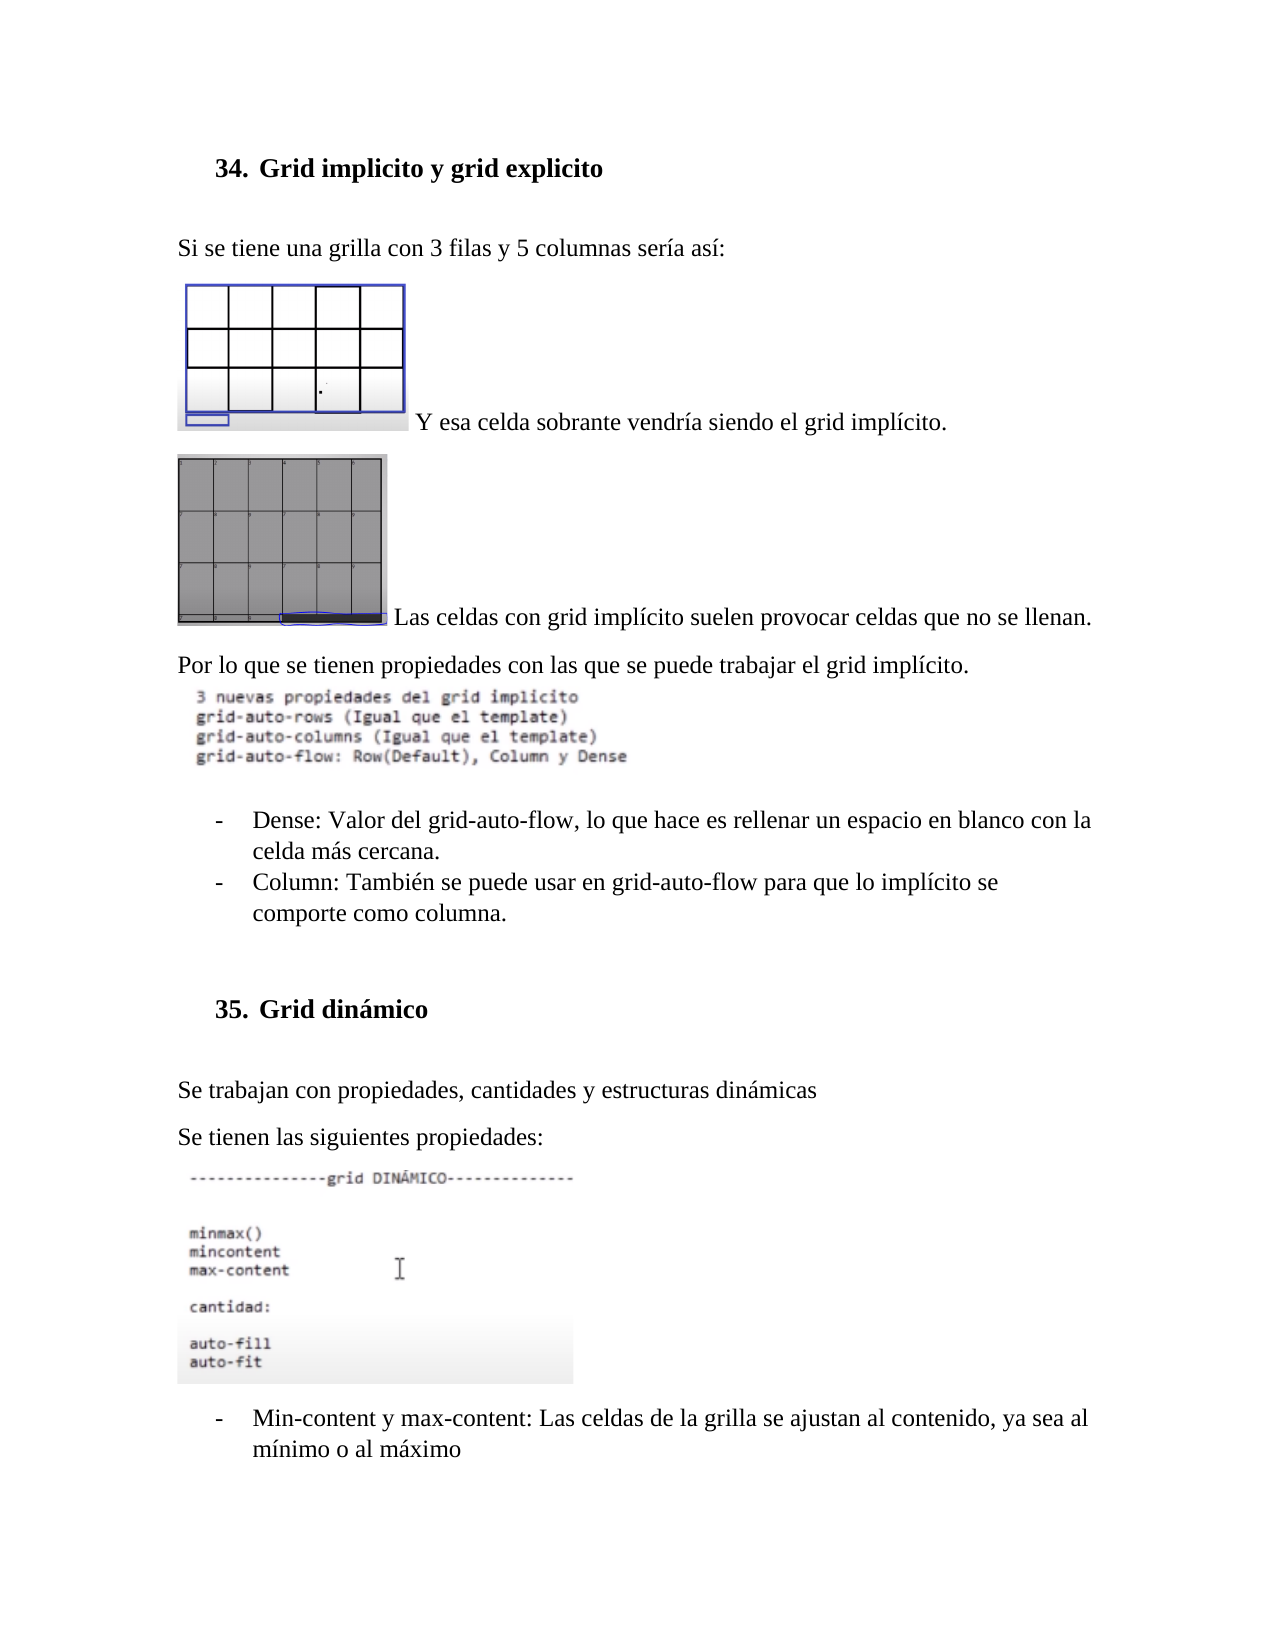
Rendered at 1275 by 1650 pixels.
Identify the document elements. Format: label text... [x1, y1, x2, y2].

text Se trabajan con propiedades, cantidades y estructuras dinámicas [177, 1075, 1098, 1103]
picture [177, 681, 642, 786]
list Dense: Valor del grid-auto-flow, lo que hace es rellenar un espacio en blanco con la celda más cercana. [215, 805, 1098, 865]
picture [177, 280, 409, 431]
list Column: También se puede usar en grid-auto-flow para que lo implícito se comporte como columna. [215, 867, 1098, 927]
subtitle Grid dinámico [215, 993, 1098, 1025]
text Si se tiene una grilla con 3 filas y 5 columnas sería así: [177, 233, 1098, 262]
text Y esa celda sobrante vendría siendo el grid implícito. [177, 281, 1098, 436]
text Se tienen las siguientes propiedades: [177, 1122, 1098, 1151]
picture [177, 454, 388, 626]
picture [177, 1170, 574, 1384]
text Las celdas con grid implícito suelen provocar celdas que no se llenan. [177, 454, 1098, 631]
subtitle Grid implicito y grid explicito [215, 152, 1098, 183]
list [215, 1403, 1098, 1462]
